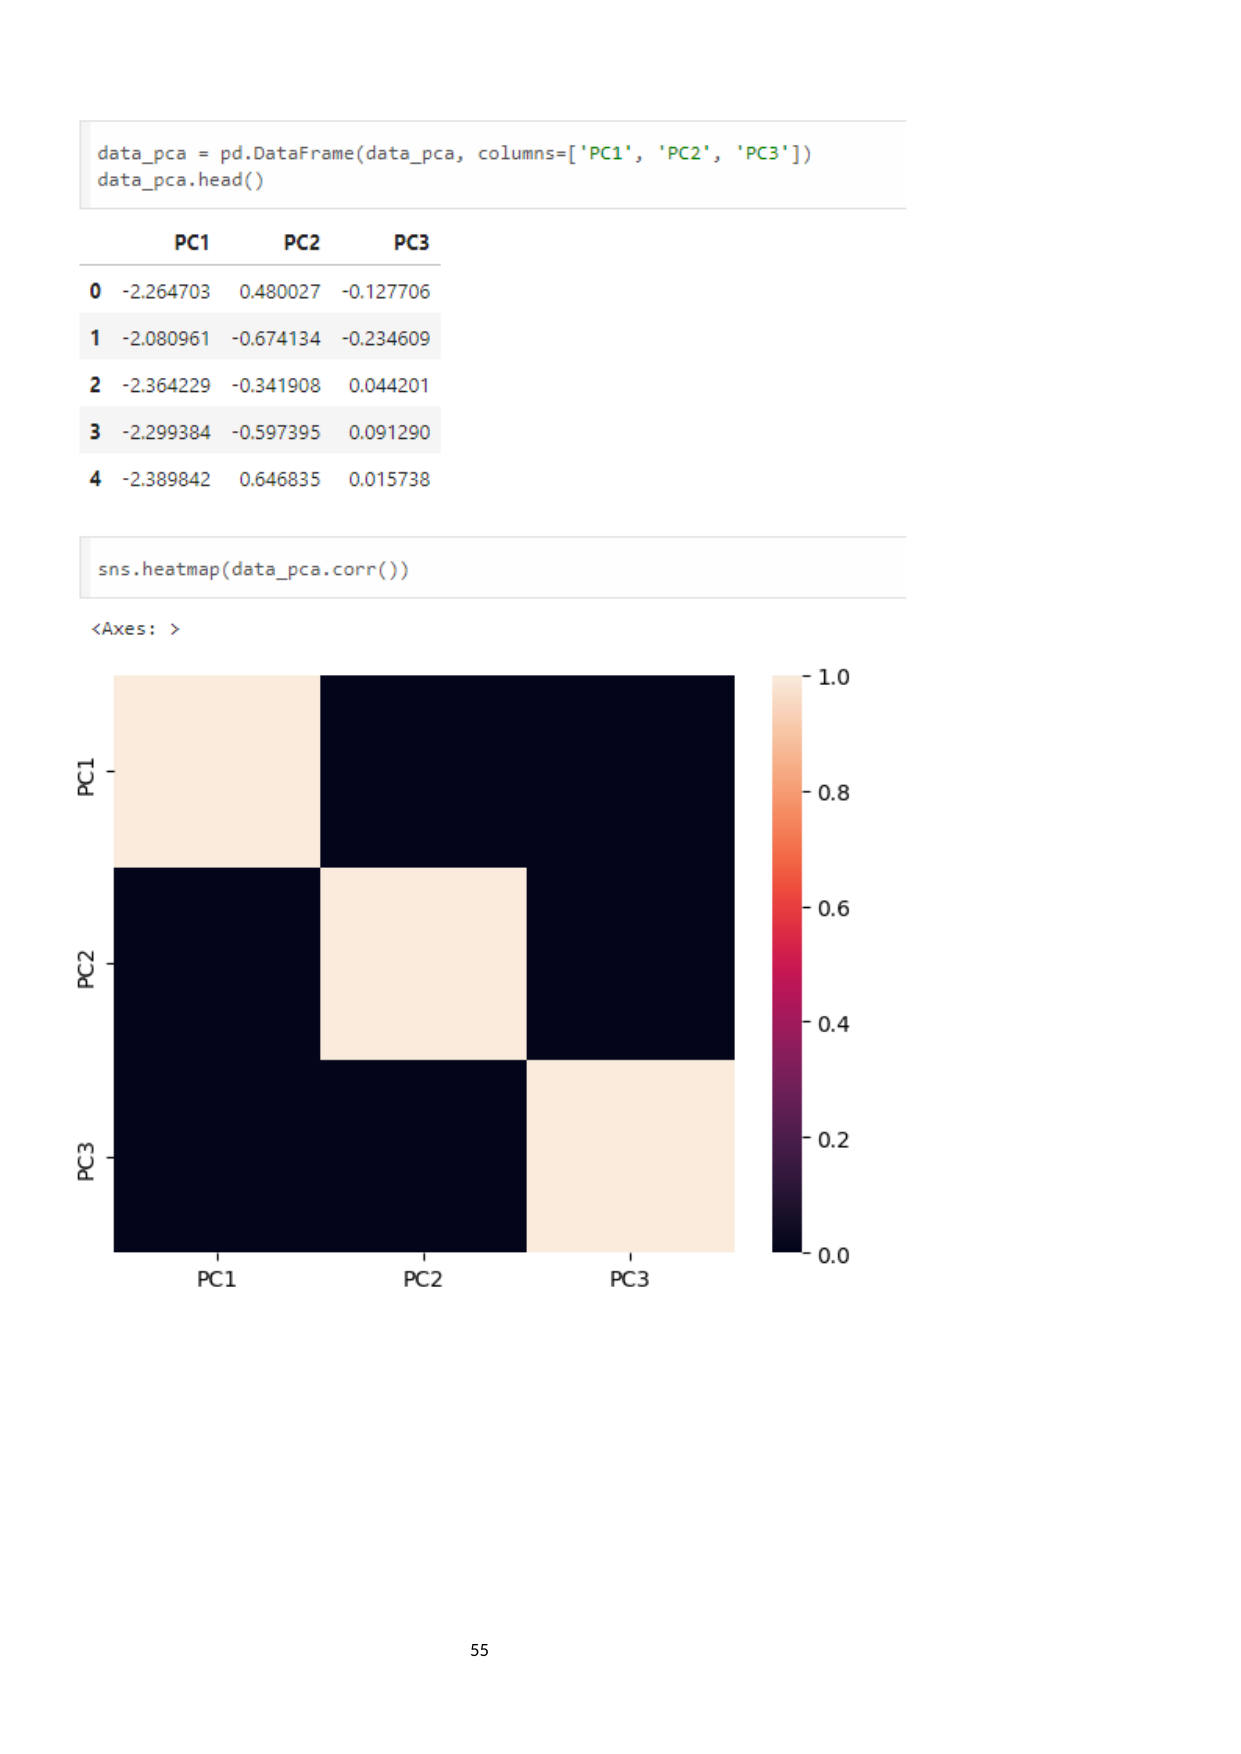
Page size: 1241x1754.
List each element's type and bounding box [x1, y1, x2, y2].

picture [75, 108, 907, 1312]
